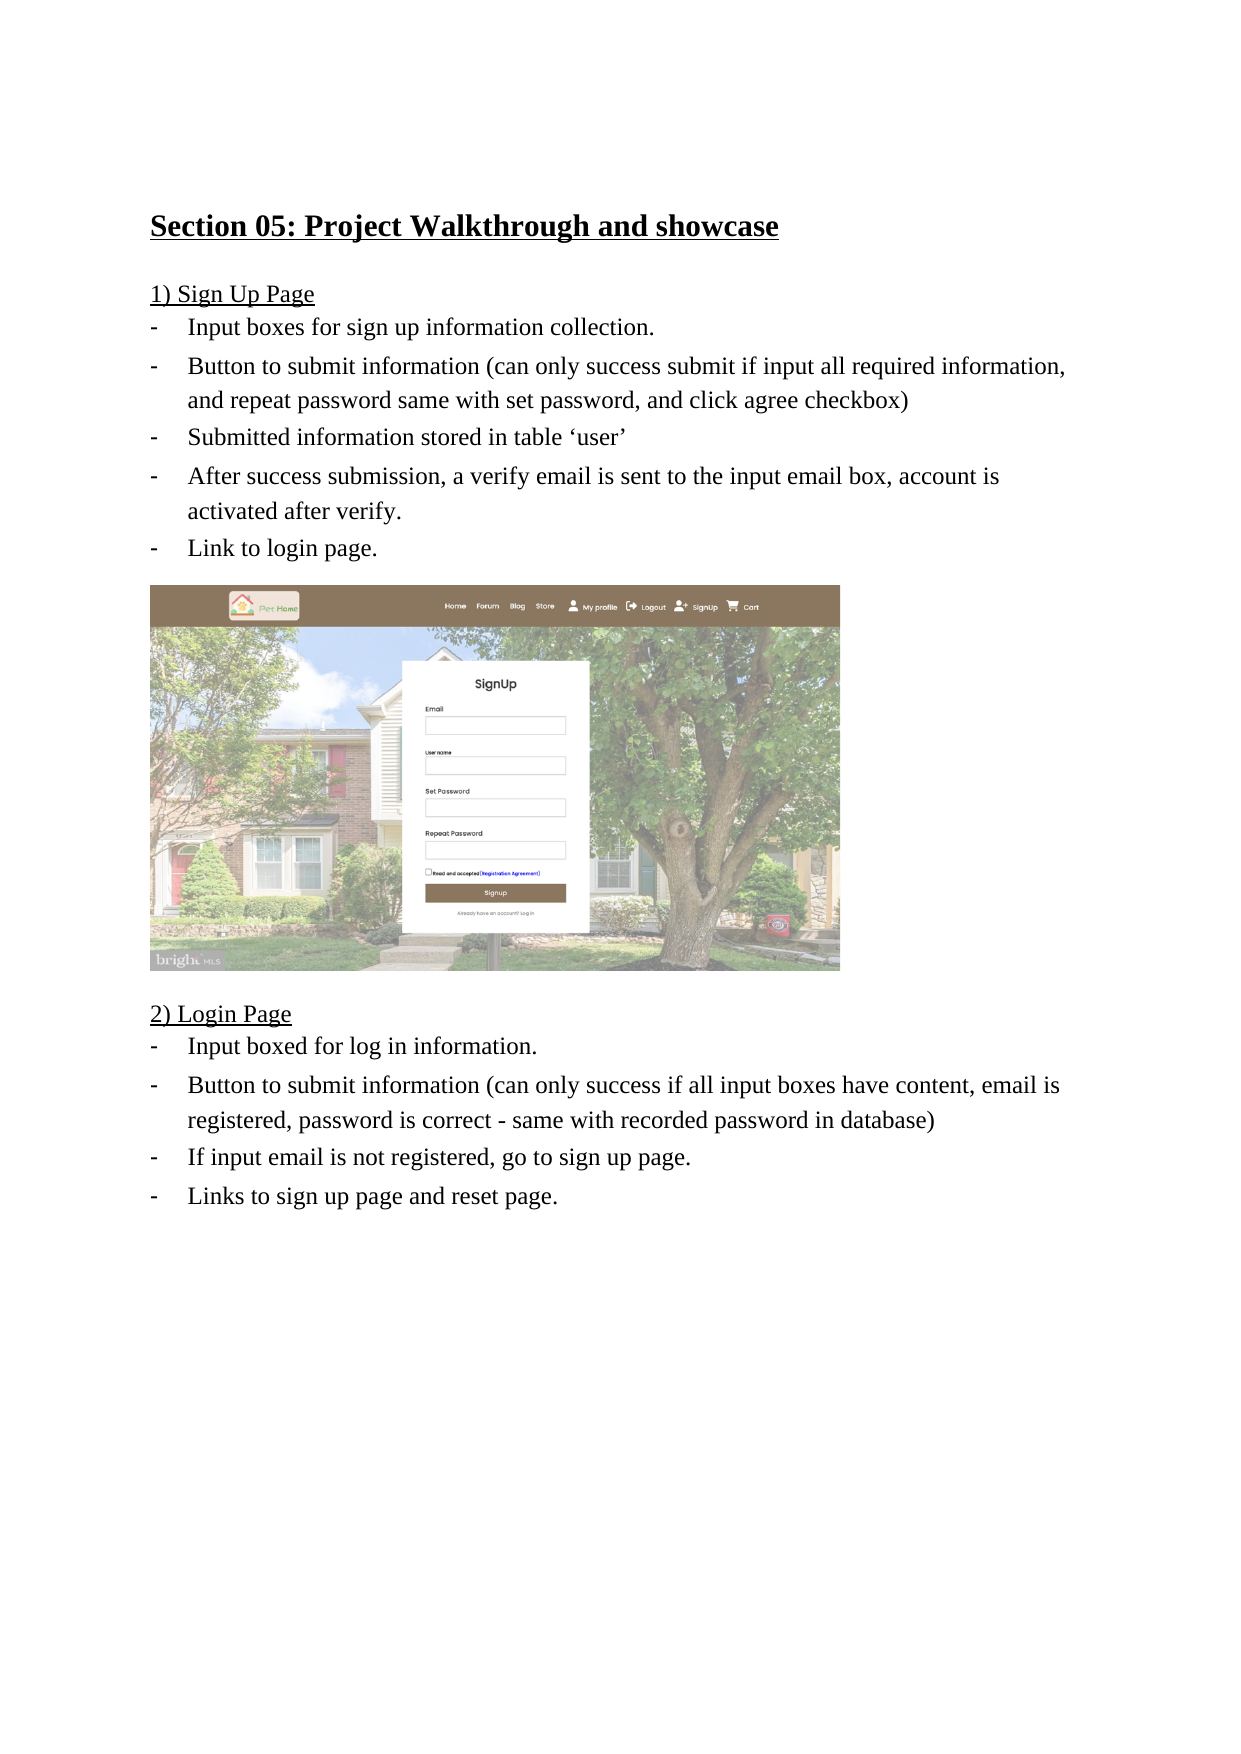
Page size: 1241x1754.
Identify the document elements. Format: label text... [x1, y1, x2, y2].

list Links to sign up page and reset page. [150, 1178, 1090, 1212]
list Button to submit information (can only success submit if input all required information, and repeat password same with set password, and click agree checkbox) [150, 347, 1090, 414]
list If input email is not registered, go to sign up page. [150, 1138, 1090, 1173]
list Button to submit information (can only success if all input boxes have content, email is registered, password is correct - same with recorded password in database) [150, 1067, 1090, 1134]
text Section 05: Project Walkthrough and showcase [150, 207, 1090, 243]
list Input boxes for sign up information collection. [150, 308, 1090, 342]
list Input boxed for log in information. [150, 1028, 1090, 1062]
list After success submission, a verify email is sent to the input email box, account is activated after verify. [150, 458, 1090, 525]
list Link to login page. [150, 529, 1090, 563]
list Submitted information stored in table ‘user’ [150, 419, 1090, 453]
text 1) Sign Up Page [150, 279, 1090, 308]
text 2) Login Page [150, 999, 1090, 1028]
picture [150, 585, 841, 971]
